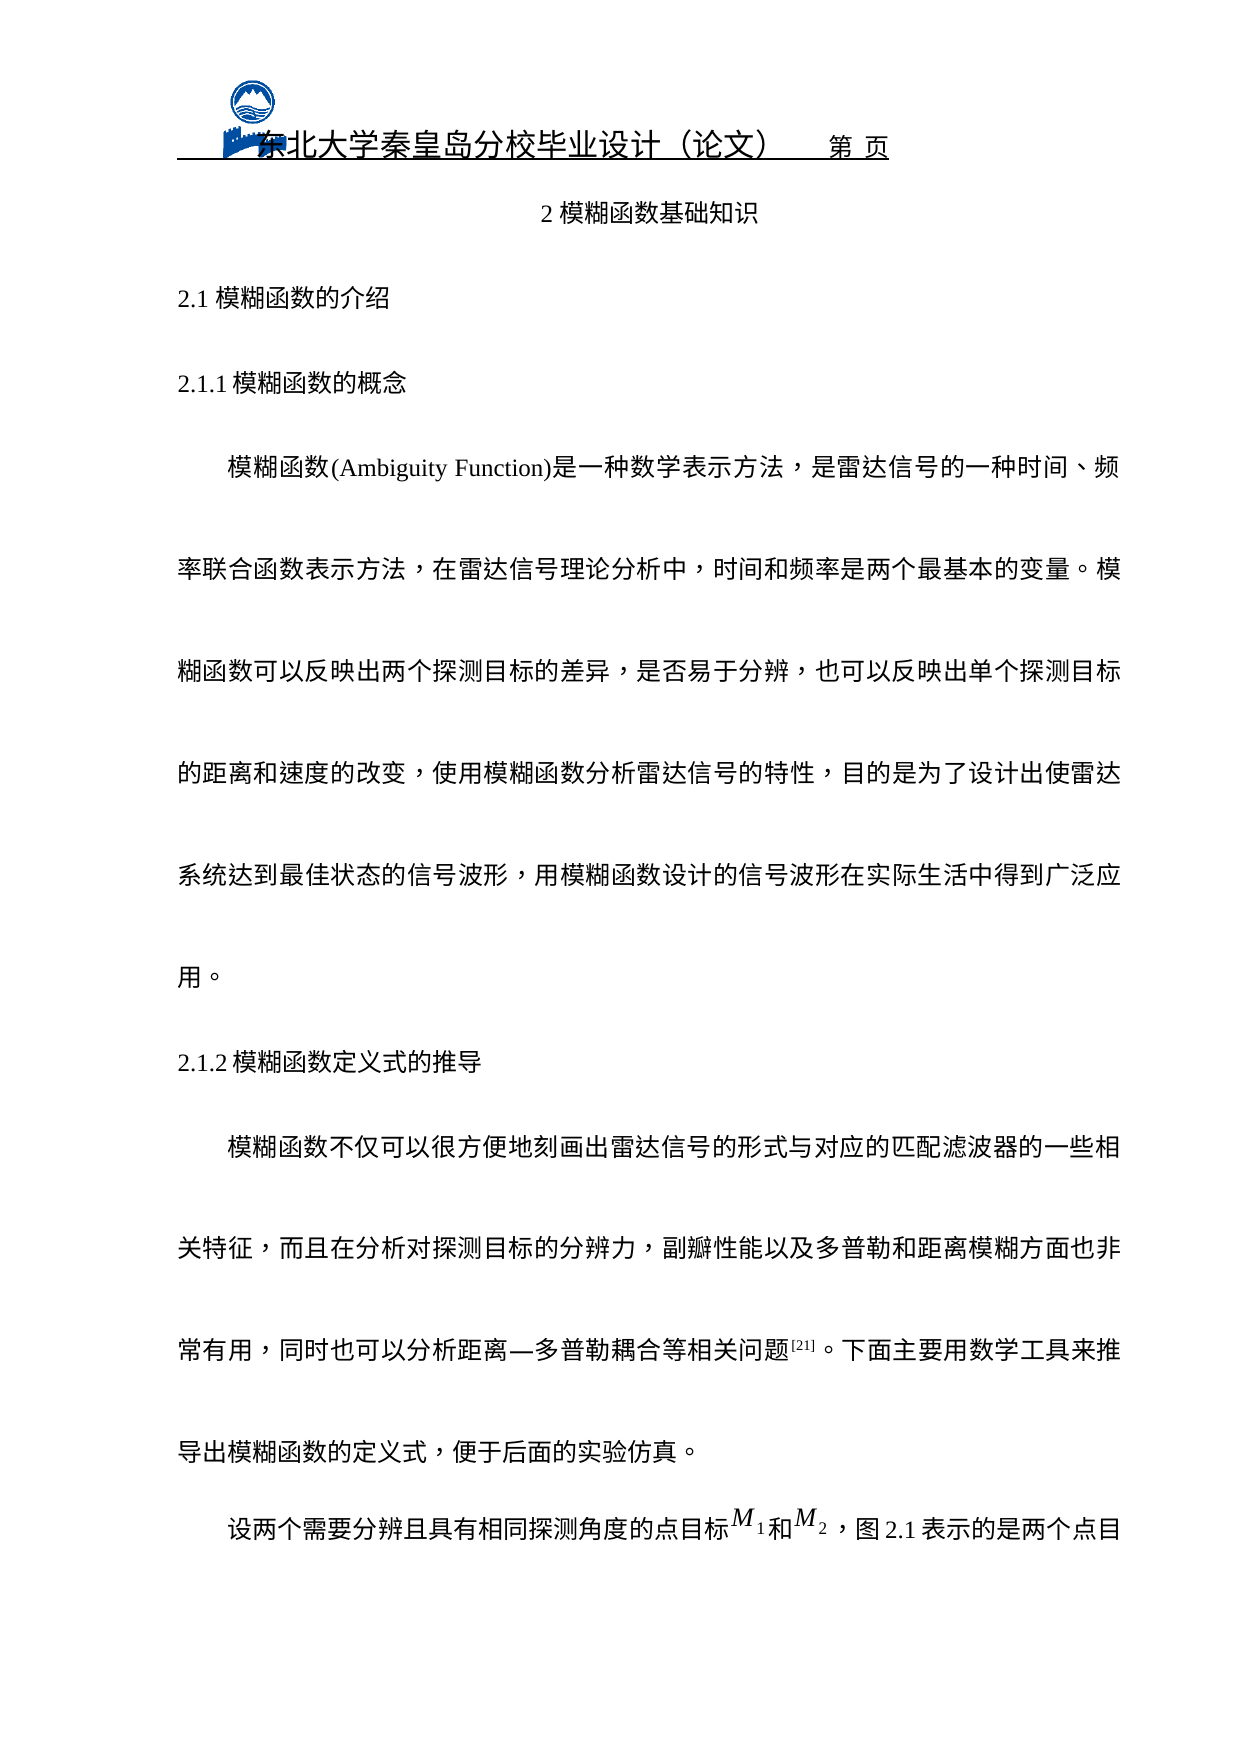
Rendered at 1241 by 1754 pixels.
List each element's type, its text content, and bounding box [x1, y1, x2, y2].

text 2.1 模糊函数的介绍 [177, 263, 1122, 331]
picture [214, 79, 292, 158]
text 模糊函数不仅可以很方便地刻画出雷达信号的形式与对应的匹配滤波器的一些相关特征，而且在分析对探测目标的分辨力，副瓣性能以及多普勒和距离模糊方面也非常有用，同时也可以分析距离—多普勒耦合等相关问题[21]。下面主要用数学工具来推导出模糊函数的定义式，便于后面的实验仿真。 [177, 1112, 1122, 1486]
text 2.1.2模糊函数定义式的推导 [177, 1027, 1122, 1095]
text 2.1.1模糊函数的概念 [177, 348, 1122, 416]
text 模糊函数(Ambiguity Function)是一种数学表示方法，是雷达信号的一种时间、频率联合函数表示方法，在雷达信号理论分析中，时间和频率是两个最基本的变量。模糊函数可以反映出两个探测目标的差异，是否易于分辨，也可以反映出单个探测目标的距离和速度的改变，使用模糊函数分析雷达信号的特性，目的是为了设计出使雷达系统达到最佳状态的信号波形，用模糊函数设计的信号波形在实际生活中得到广泛应用。 [177, 433, 1122, 1011]
text 2 模糊函数基础知识 [177, 178, 1122, 246]
text 设两个需要分辨且具有相同探测角度的点目标和，图2.1表示的是两个点目标在时延—多普勒频移二维平面上的相对位置。若探测目标的接收信号相对于发射信号的时延为，多普勒频移为；探测目标的接收信号相对于发射信号的时延为，多普勒频移为。所以，探测目标的回波接受信号可表示为 [177, 1503, 1122, 1571]
